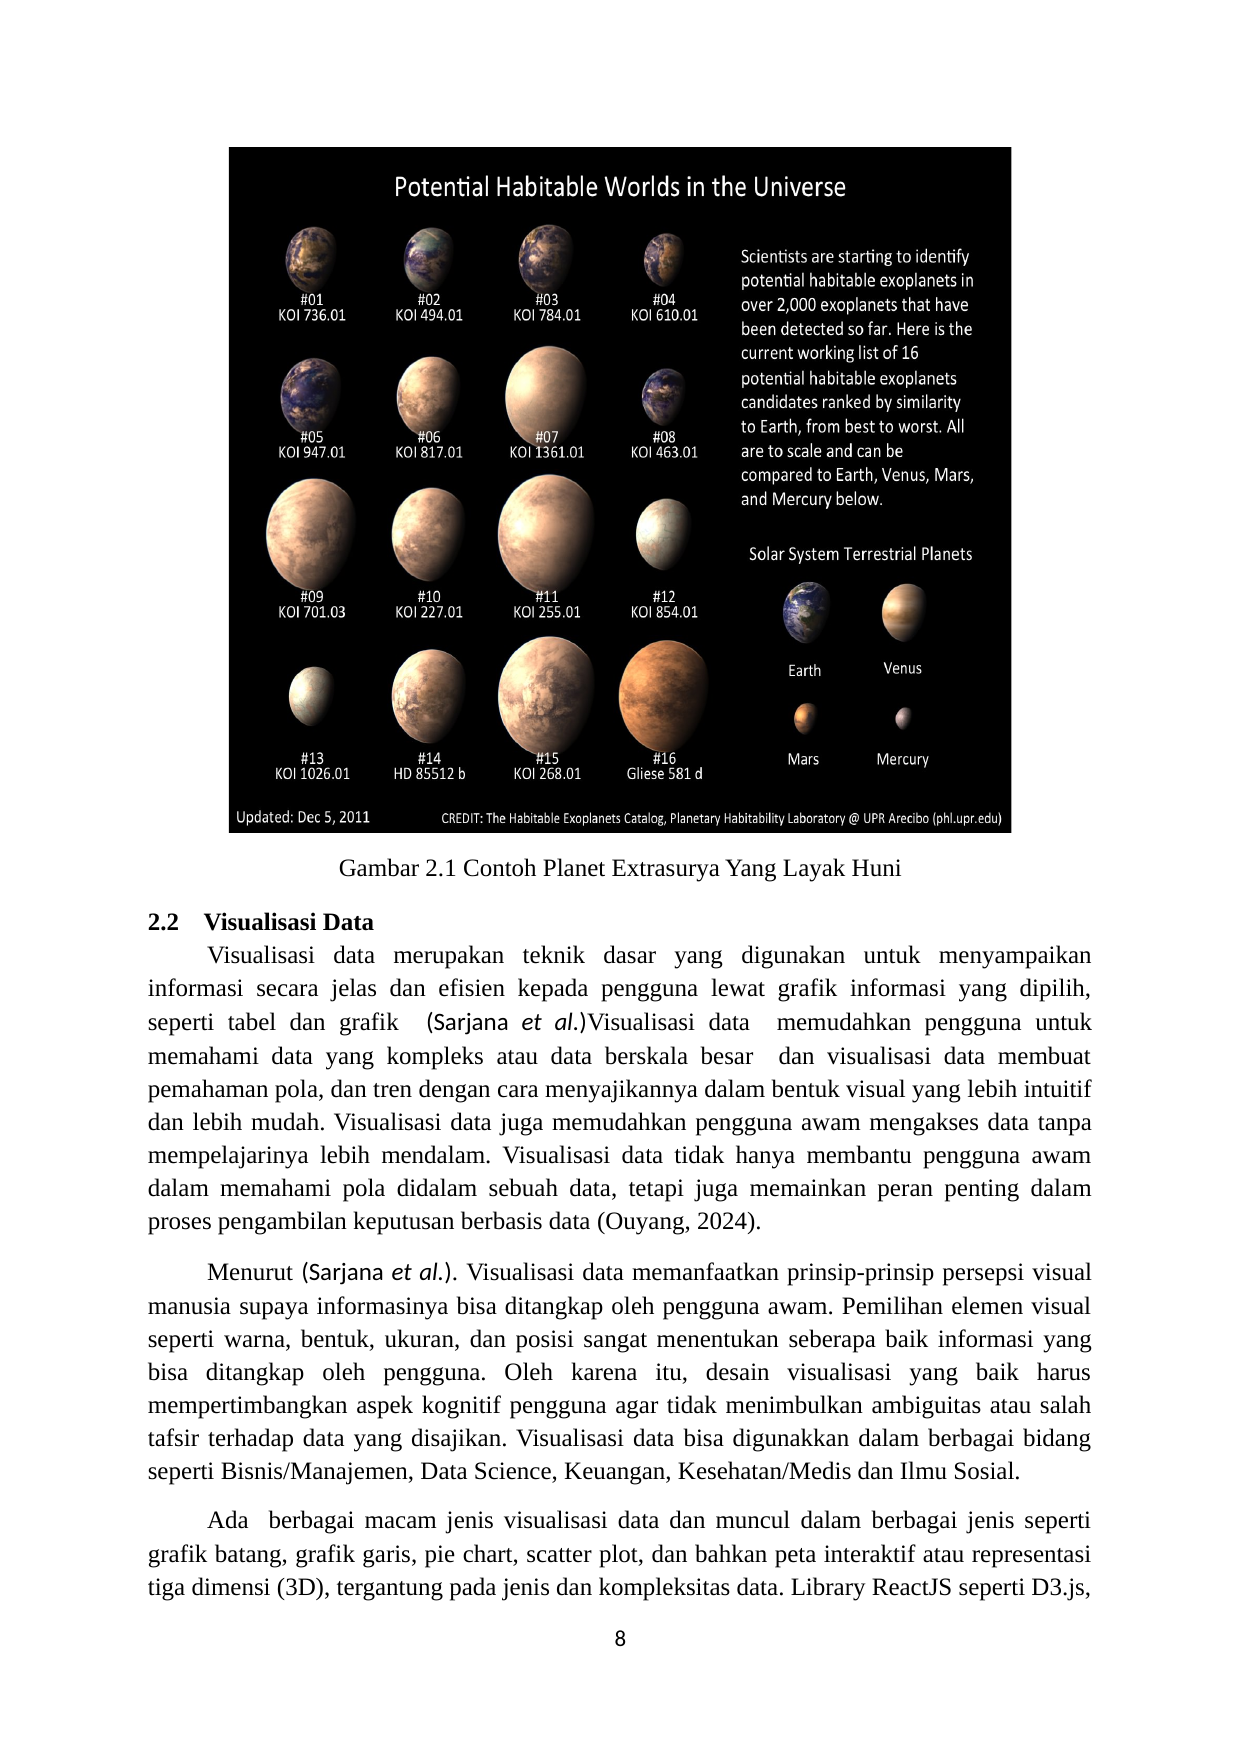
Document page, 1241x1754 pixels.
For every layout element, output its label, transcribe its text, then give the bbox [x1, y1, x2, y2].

text Visualisasi data merupakan teknik dasar yang digunakan untuk menyampaikan informasi secara jelas dan efisien kepada pengguna lewat grafik informasi yang dipilih, seperti tabel dan grafik Visualisasi data memudahkan pengguna untuk memahami data yang kompleks atau data berskala besar dan visualisasi data membuat pemahaman pola, dan tren dengan cara menyajikannya dalam bentuk visual yang lebih intuitif dan lebih mudah. Visualisasi data juga memudahkan pengguna awam mengakses data tanpa mempelajarinya lebih mendalam. Visualisasi data tidak hanya membantu pengguna awam dalam memahami pola didalam sebuah data, tetapi juga memainkan peran penting dalam proses pengambilan keputusan berbasis data [148, 940, 1092, 1235]
text Menurut . Visualisasi data memanfaatkan prinsip-prinsip persepsi visual manusia supaya informasinya bisa ditangkap oleh pengguna awam. Pemilihan elemen visual seperti warna, bentuk, ukuran, dan posisi sangat menentukan seberapa baik informasi yang bisa ditangkap oleh pengguna. Oleh karena itu, desain visualisasi yang baik harus mempertimbangkan aspek kognitif pengguna agar tidak menimbulkan ambiguitas atau salah tafsir terhadap data yang disajikan. Visualisasi data bisa digunakkan dalam berbagai bidang seperti Bisnis/Manajemen, Data Science, Keuangan, Kesehatan/Medis dan Ilmu Sosial. [148, 1256, 1092, 1485]
subtitle 2.2 Visualisasi Data [148, 907, 1092, 936]
picture [228, 147, 1012, 833]
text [148, 1506, 1092, 1600]
text Gambar 2.1 Contoh Planet Extrasurya Yang Layak Huni [148, 853, 1092, 882]
